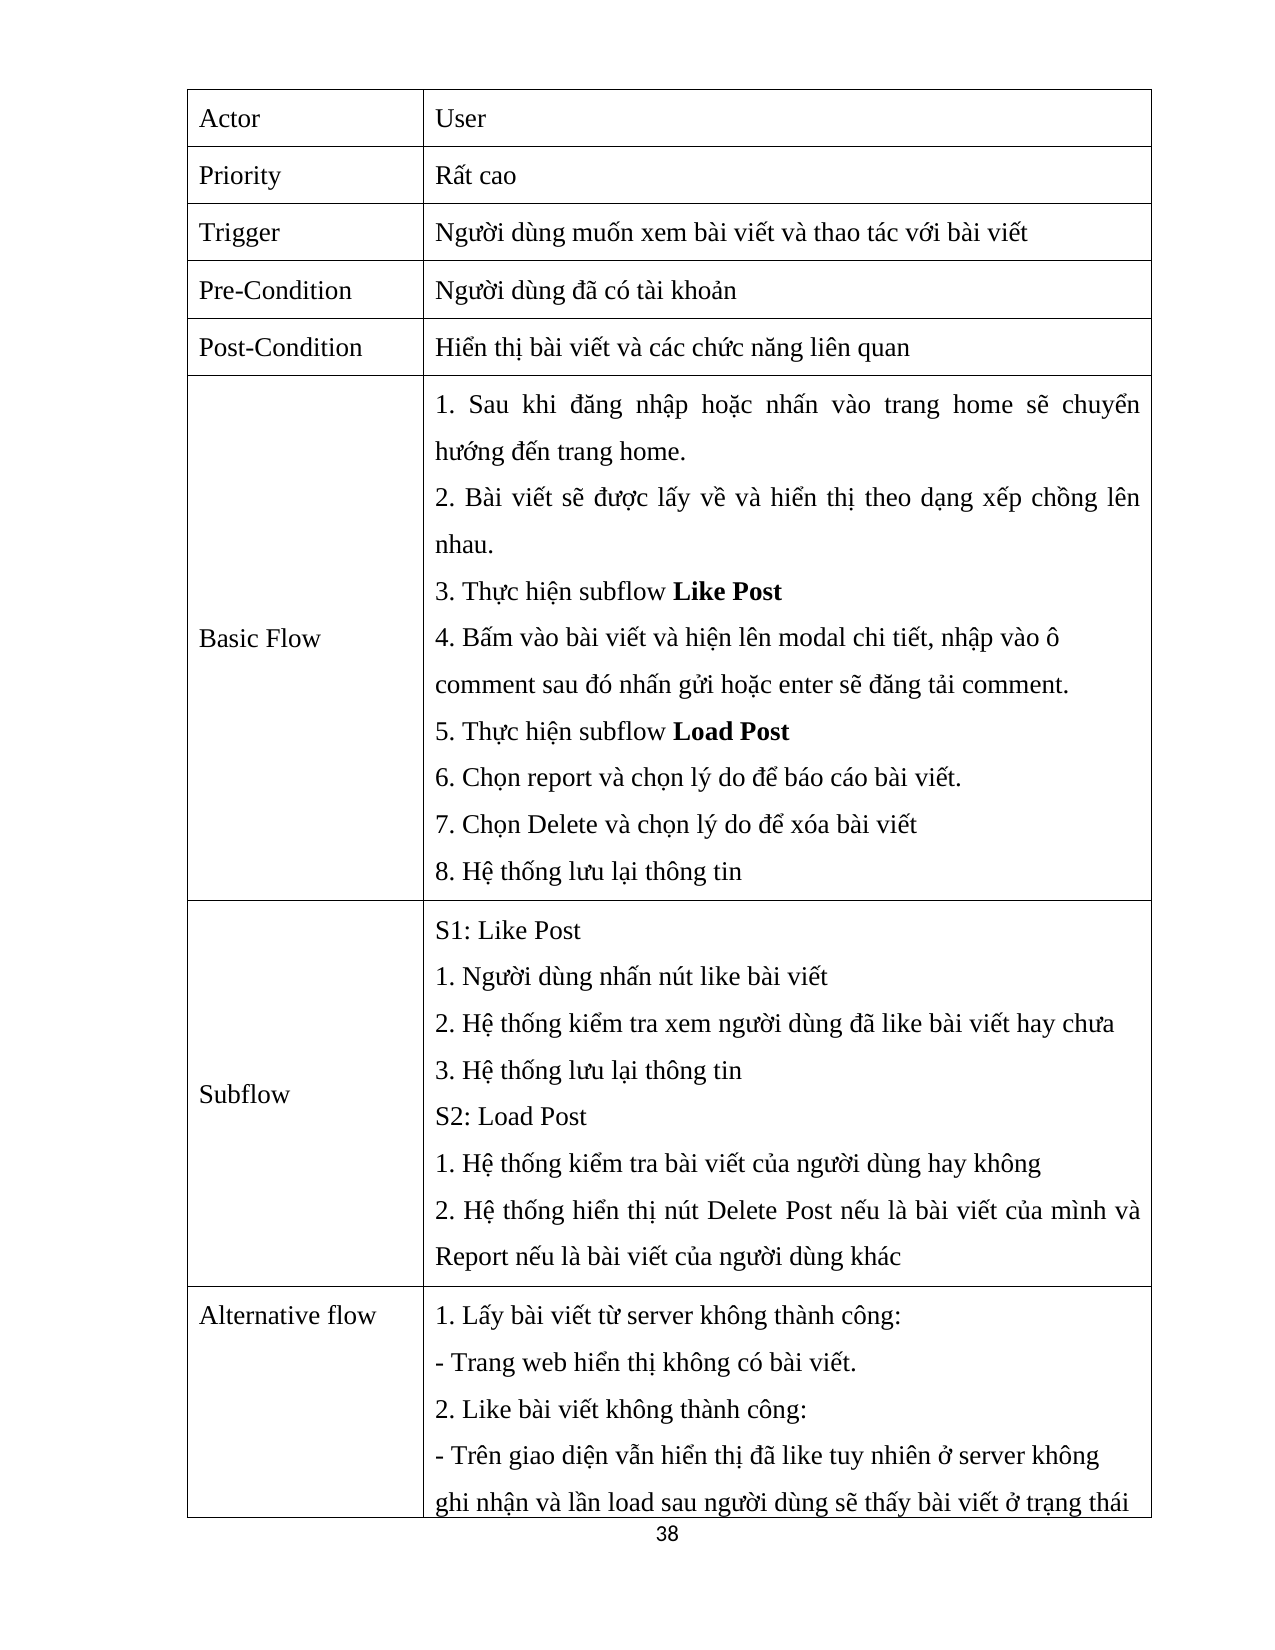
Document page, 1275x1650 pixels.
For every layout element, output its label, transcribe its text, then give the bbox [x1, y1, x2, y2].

table_cell Actor [188, 90, 423, 146]
table_cell Post-Condition [188, 319, 423, 374]
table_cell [424, 1287, 1151, 1517]
table_cell Pre-Condition [188, 261, 423, 317]
table_cell Trigger [188, 204, 423, 260]
table_cell Alternative flow [188, 1287, 423, 1517]
table_cell Subflow [188, 901, 423, 1286]
table_cell Rất cao [424, 147, 1151, 203]
table_cell S1: Like Post 1. Người dùng nhấn nút like bài viết 2. Hệ thống kiểm tra xem người dùng đã like bài viết hay chưa 3. Hệ thống lưu lại thông tin S2: Load Post 1. Hệ thống kiểm tra bài viết của người dùng hay không 2. Hệ thống hiển thị nút Delete Post nếu là bài viết của mình và Report nếu là bài viết của người dùng khác [424, 901, 1151, 1286]
table_cell Người dùng muốn xem bài viết và thao tác với bài viết [424, 204, 1151, 260]
table_cell Basic Flow [188, 376, 423, 900]
table_cell Hiển thị bài viết và các chức năng liên quan [424, 319, 1151, 374]
table_cell User [424, 90, 1151, 146]
table_cell Priority [188, 147, 423, 203]
table_cell Người dùng đã có tài khoản [424, 261, 1151, 317]
table_cell 1. Sau khi đăng nhập hoặc nhấn vào trang home sẽ chuyển hướng đến trang home. 2. Bài viết sẽ được lấy về và hiển thị theo dạng xếp chồng lên nhau. 3. Thực hiện subflow Like Post 4. Bấm vào bài viết và hiện lên modal chi tiết, nhập vào ô comment sau đó nhấn gửi hoặc enter sẽ đăng tải comment. 5. Thực hiện subflow Load Post 6. Chọn report và chọn lý do để báo cáo bài viết. 7. Chọn Delete và chọn lý do để xóa bài viết 8. Hệ thống lưu lại thông tin [424, 376, 1151, 900]
